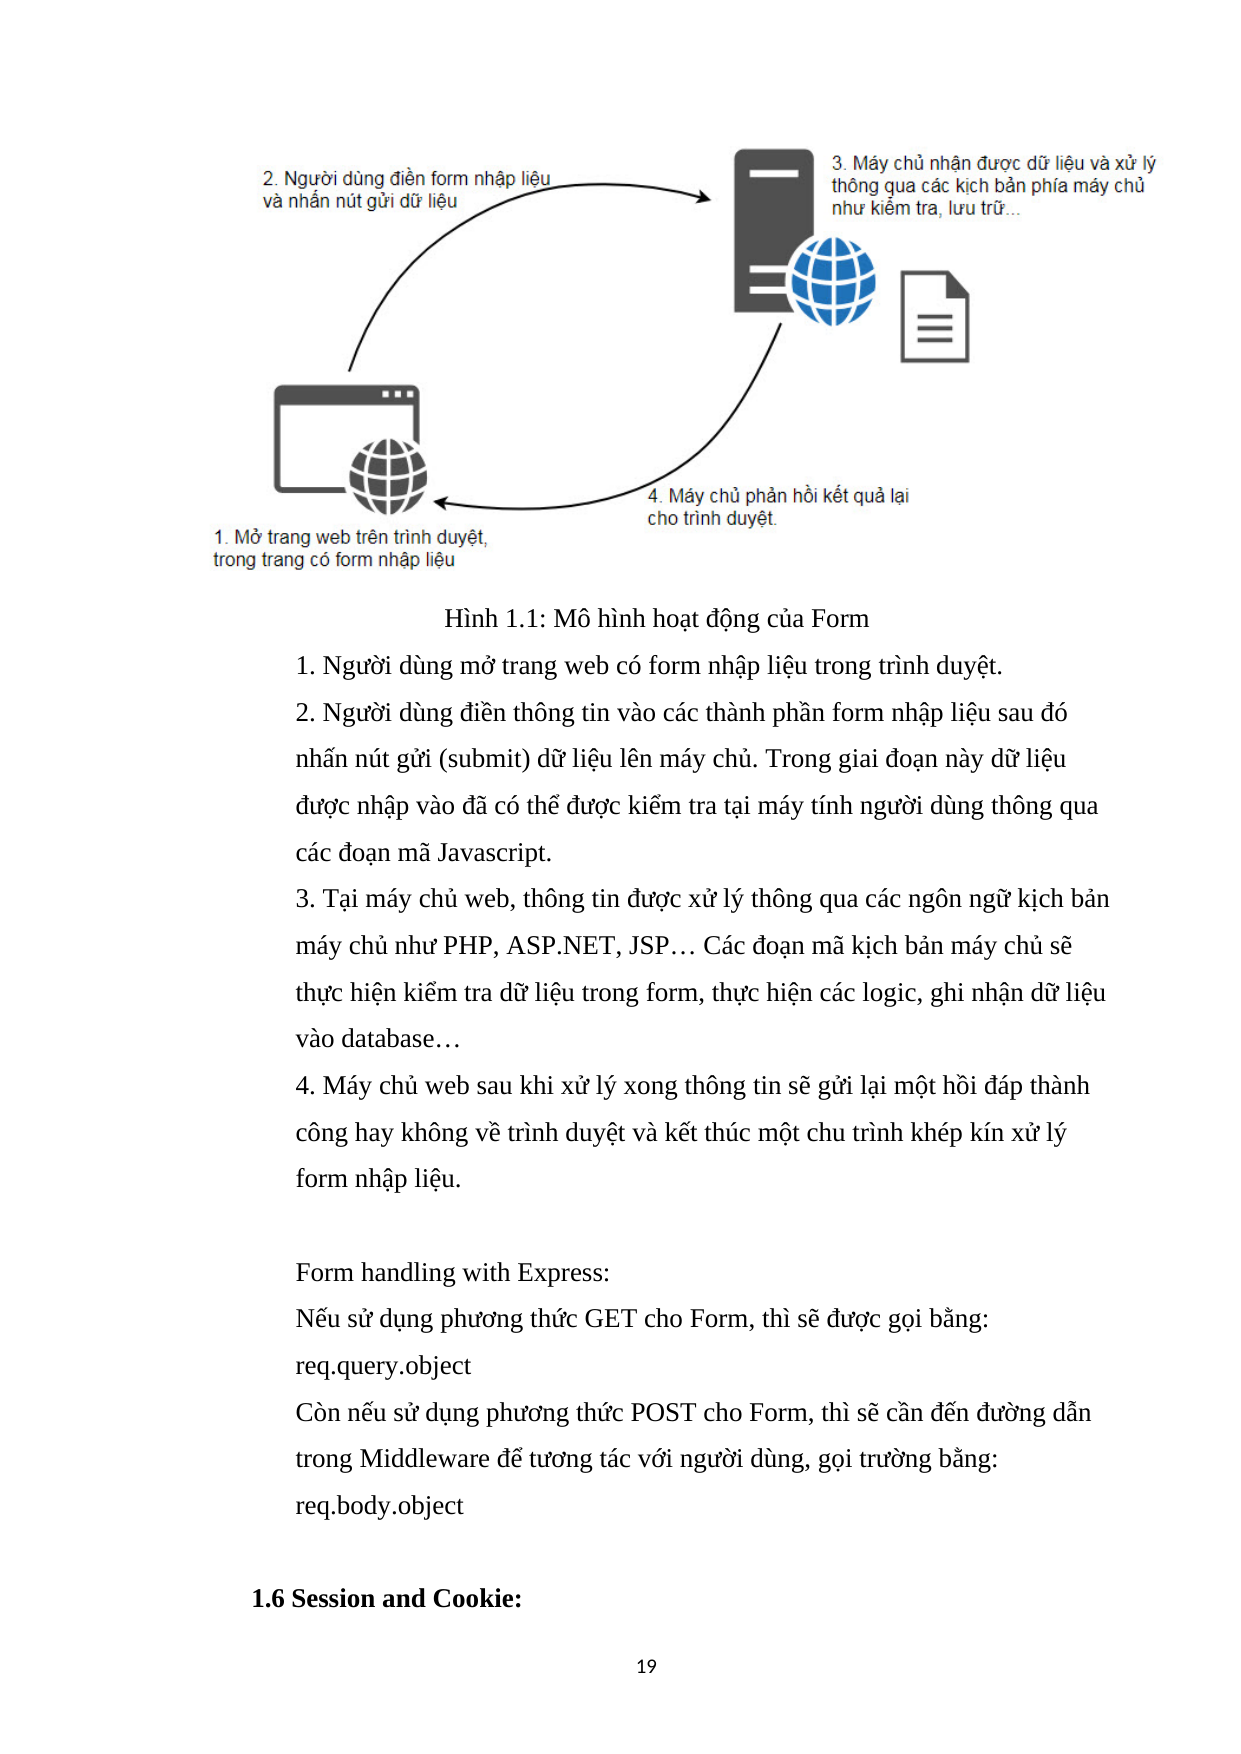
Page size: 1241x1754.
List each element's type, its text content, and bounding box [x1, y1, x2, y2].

text Hình 1.1: Mô hình hoạt động của Form [192, 602, 1122, 633]
text Form handling with Express: [295, 1256, 1122, 1287]
picture [192, 118, 1167, 591]
text 1. Người dùng mở trang web có form nhập liệu trong trình duyệt. 2. Người dùng điền thông tin vào các thành phần form nhập liệu sau đó nhấn nút gửi (submit) dữ liệu lên máy chủ. Trong giai đoạn này dữ liệu được nhập vào đã có thể được kiểm tra tại máy tính người dùng thông qua các đoạn mã Javascript. 3. Tại máy chủ web, thông tin được xử lý thông qua các ngôn ngữ kịch bản máy chủ như PHP, ASP.NET, JSP… Các đoạn mã kịch bản máy chủ sẽ thực hiện kiểm tra dữ liệu trong form, thực hiện các logic, ghi nhận dữ liệu vào database… 4. Máy chủ web sau khi xử lý xong thông tin sẽ gửi lại một hồi đáp thành công hay không về trình duyệt và kết thúc một chu trình khép kín xử lý form nhập liệu. [295, 649, 1122, 1193]
text Nếu sử dụng phương thức GET cho Form, thì sẽ được gọi bằng: req.query.object [295, 1302, 1122, 1380]
list Session and Cookie: [251, 1582, 1122, 1613]
text Còn nếu sử dụng phương thức POST cho Form, thì sẽ cần đến đường dẫn trong Middleware để tương tác với người dùng, gọi trường bằng: req.body.object [295, 1396, 1122, 1520]
